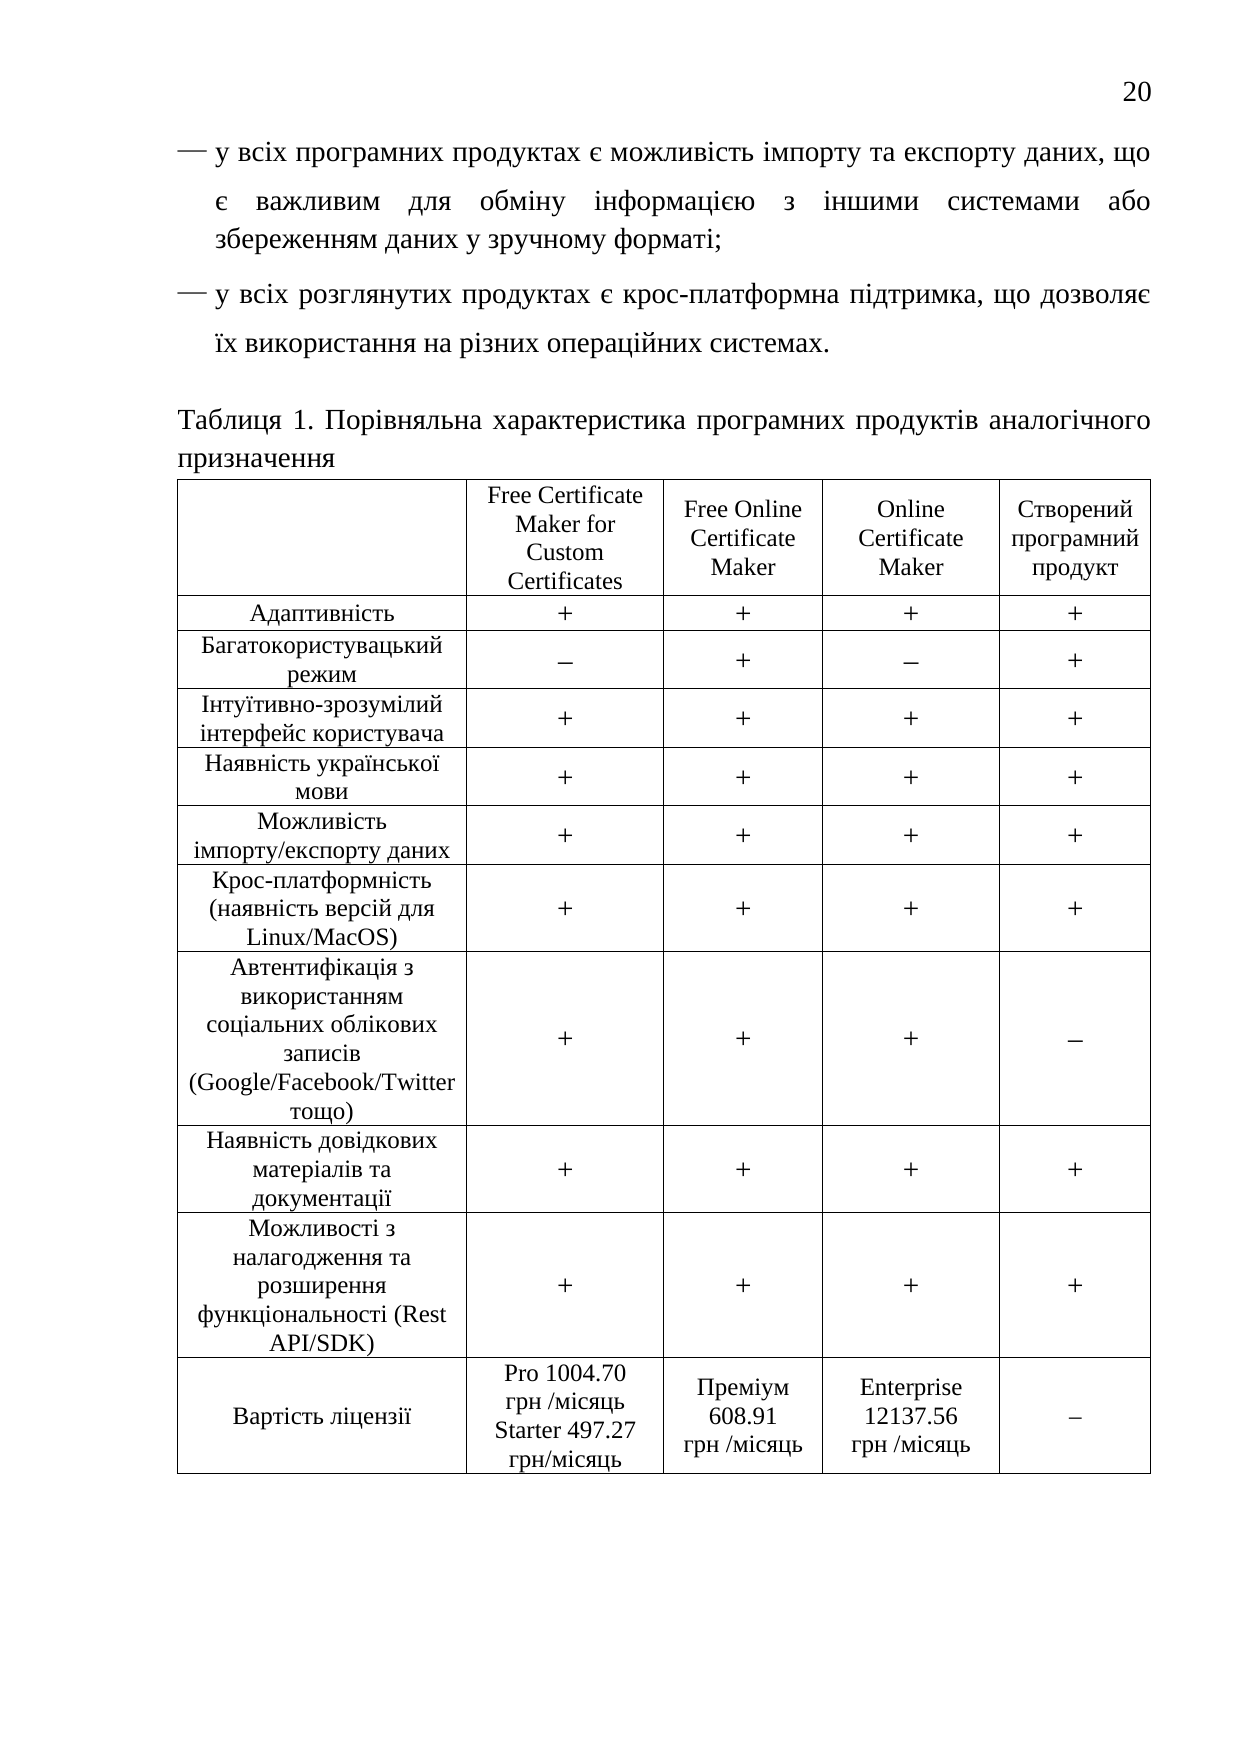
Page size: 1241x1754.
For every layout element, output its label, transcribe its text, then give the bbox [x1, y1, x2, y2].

table_cell + [664, 748, 822, 805]
table_cell Автентифікація з використанням соціальних облікових записів (Google/Facebook/Twitter тощо) [178, 952, 466, 1124]
list у всіх розглянутих продуктах є крос-платформна підтримка, що дозволяє їх використання на різних операційних системах. [177, 260, 1152, 358]
table_cell Багатокористувацький режим [178, 631, 466, 688]
table_cell + [1000, 596, 1150, 629]
table_cell + [823, 952, 999, 1124]
table_header Free Online Certificate Maker [664, 480, 822, 595]
table_cell Можливості з налагодження та розширення функціональності (Rest API/SDK) [178, 1213, 466, 1357]
table_cell + [1000, 865, 1150, 951]
table_cell + [467, 806, 663, 864]
table_cell + [664, 689, 822, 747]
table_cell + [467, 596, 663, 629]
table_header [178, 480, 466, 595]
table_cell + [823, 806, 999, 864]
table_cell + [1000, 689, 1150, 747]
table_cell + [823, 596, 999, 629]
table_cell Enterprise 12137.56 грн /місяць [823, 1358, 999, 1473]
table_cell + [467, 748, 663, 805]
list у всіх програмних продуктах є можливість імпорту та експорту даних, що є важливим для обміну інформацією з іншими системами або збереженням даних у зручному форматі; [177, 118, 1152, 255]
table_cell + [1000, 1213, 1150, 1357]
table_cell + [664, 865, 822, 951]
table_cell + [823, 689, 999, 747]
table_cell + [467, 865, 663, 951]
table_cell + [664, 631, 822, 688]
table_cell + [1000, 748, 1150, 805]
table_cell Наявність української мови [178, 748, 466, 805]
table_cell + [664, 1213, 822, 1357]
table_cell Крос-платформність (наявність версій для Linux/MacOS) [178, 865, 466, 951]
table_cell – [823, 631, 999, 688]
table_cell + [823, 748, 999, 805]
table_cell Вартість ліцензії [178, 1358, 466, 1473]
table_cell + [823, 1213, 999, 1357]
table_cell + [823, 865, 999, 951]
table_cell + [467, 952, 663, 1124]
table_cell + [664, 596, 822, 629]
table_cell + [467, 1126, 663, 1212]
table_cell + [467, 1213, 663, 1357]
table_header Створений програмний продукт [1000, 480, 1150, 595]
table_cell – [1000, 1358, 1150, 1473]
table_cell Преміум 608.91 грн /місяць [664, 1358, 822, 1473]
table_cell + [823, 1126, 999, 1212]
table_cell + [664, 952, 822, 1124]
table_cell – [1000, 952, 1150, 1124]
table_cell + [664, 1126, 822, 1212]
table_header Online Certificate Maker [823, 480, 999, 595]
text Таблиця 1. Порівняльна характеристика програмних продуктів аналогічного призначення [177, 402, 1152, 474]
table_cell + [1000, 1126, 1150, 1212]
table_cell Адаптивність [178, 596, 466, 629]
table_header Free Certificate Maker for Custom Certificates [467, 480, 663, 595]
table_cell + [1000, 806, 1150, 864]
table_cell Pro 1004.70 грн /місяць Starter 497.27 грн/місяць [467, 1358, 663, 1473]
table_cell + [664, 806, 822, 864]
table_cell Наявність довідкових матеріалів та документації [178, 1126, 466, 1212]
table_cell – [467, 631, 663, 688]
table_cell + [467, 689, 663, 747]
table_cell Інтуїтивно-зрозумілий інтерфейс користувача [178, 689, 466, 747]
table_cell + [1000, 631, 1150, 688]
table_cell Можливість імпорту/експорту даних [178, 806, 466, 864]
